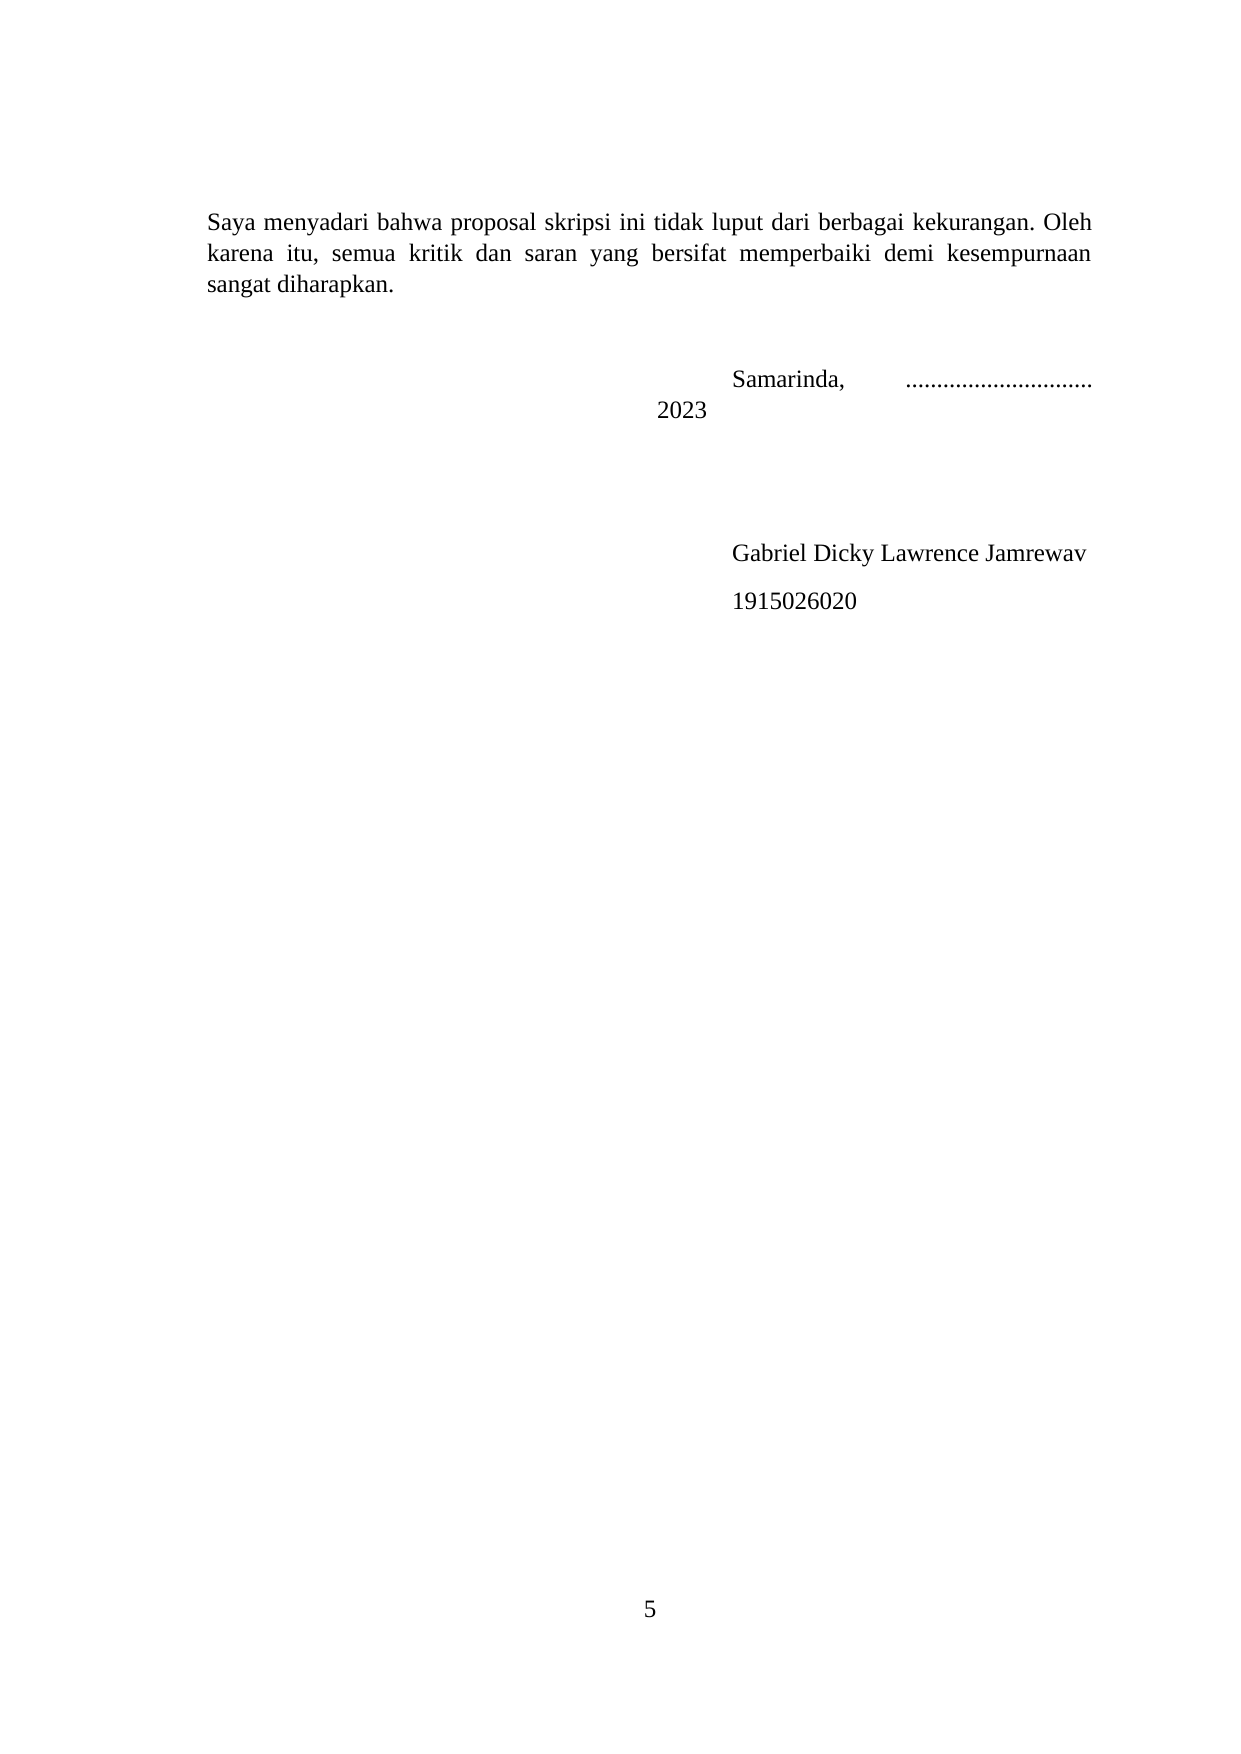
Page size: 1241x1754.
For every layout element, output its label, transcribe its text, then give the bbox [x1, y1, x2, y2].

text 1915026020 [657, 586, 1092, 615]
text Samarinda, .............................. 2023 [657, 364, 1092, 424]
text Gabriel Dicky Lawrence Jamrewav [657, 538, 1092, 567]
text Saya menyadari bahwa proposal skripsi ini tidak luput dari berbagai kekurangan. Oleh karena itu, semua kritik dan saran yang bersifat memperbaiki demi kesempurnaan sangat diharapkan. [207, 207, 1092, 298]
